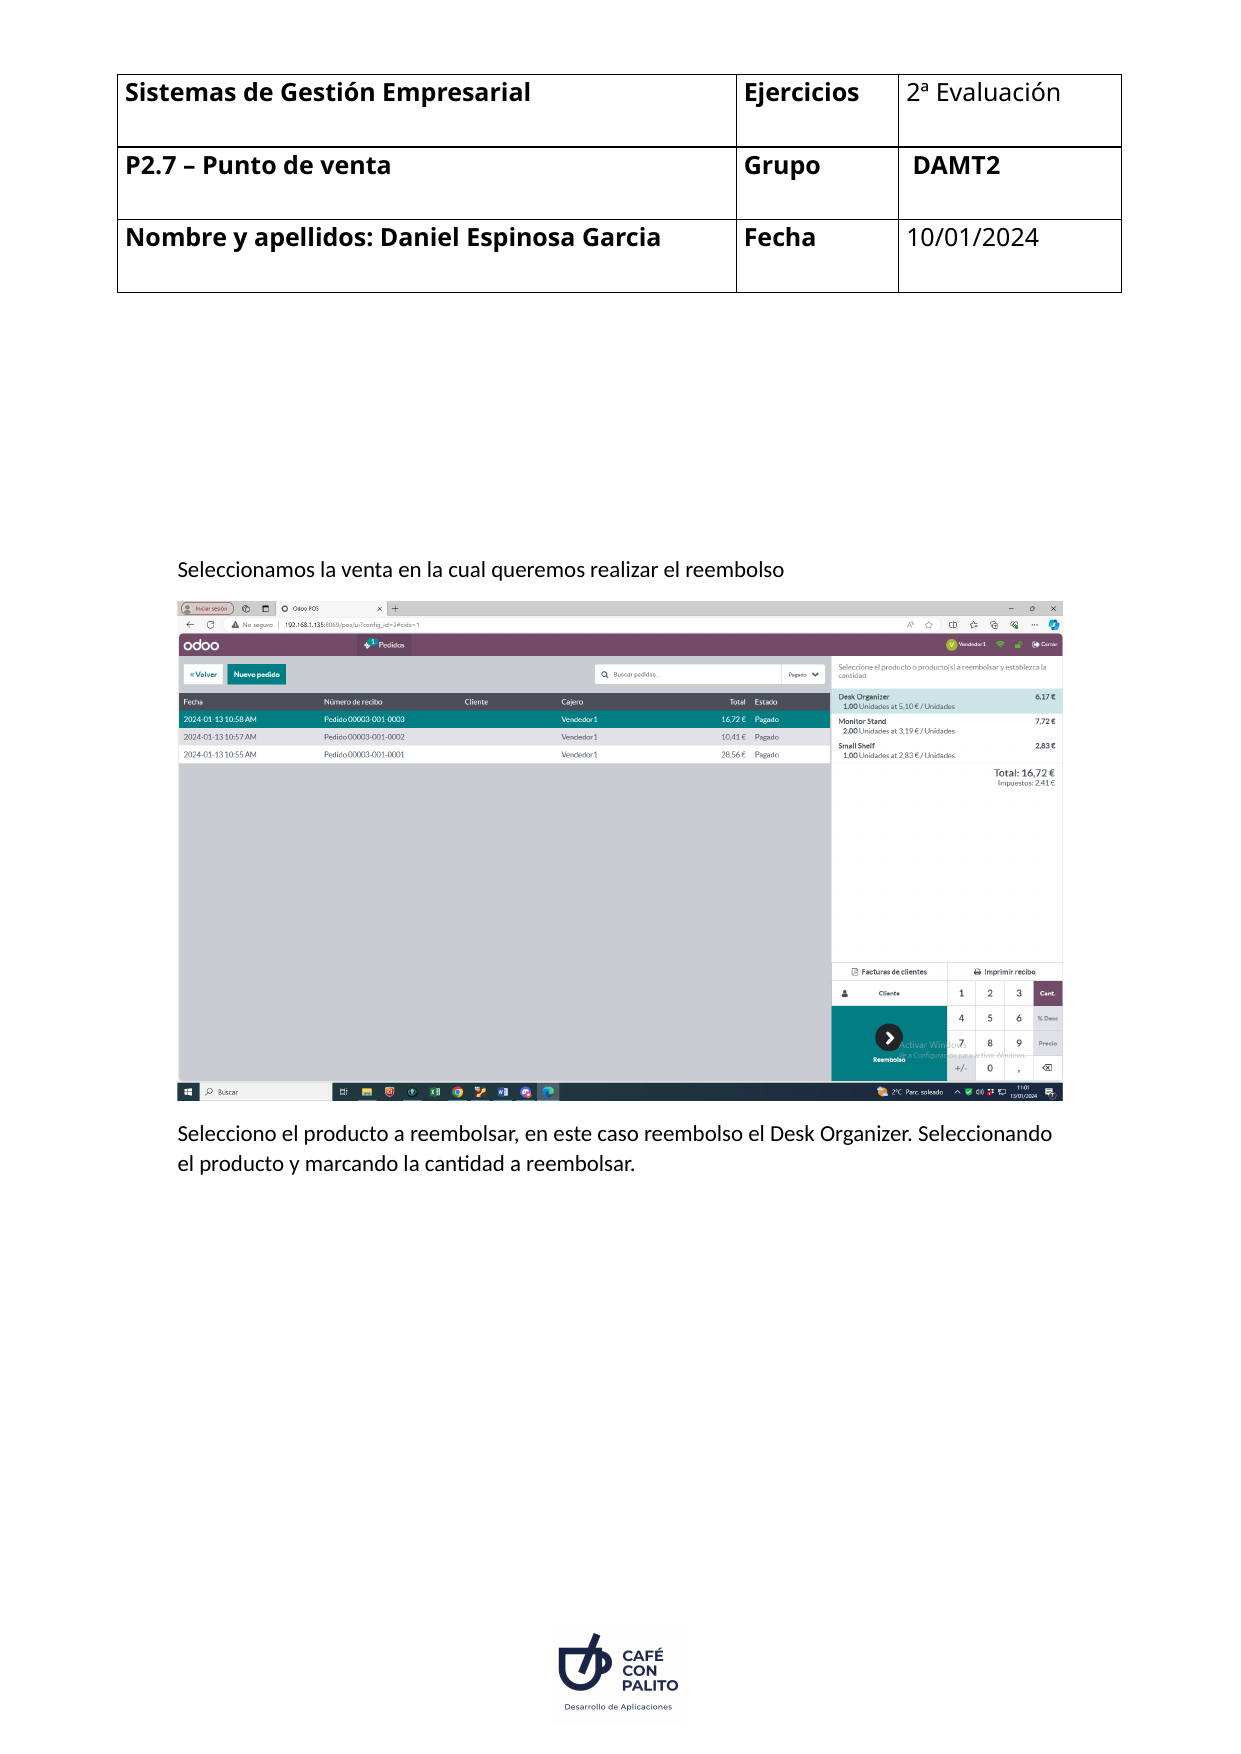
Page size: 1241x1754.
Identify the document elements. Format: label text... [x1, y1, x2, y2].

text Seleccionamos la venta en la cual queremos realizar el reembolso [177, 555, 1063, 583]
picture [549, 1623, 688, 1724]
picture [177, 601, 1063, 1101]
text Selecciono el producto a reembolsar, en este caso reembolso el Desk Organizer. Seleccionando el producto y marcando la cantidad a reembolsar. [177, 1119, 1063, 1177]
